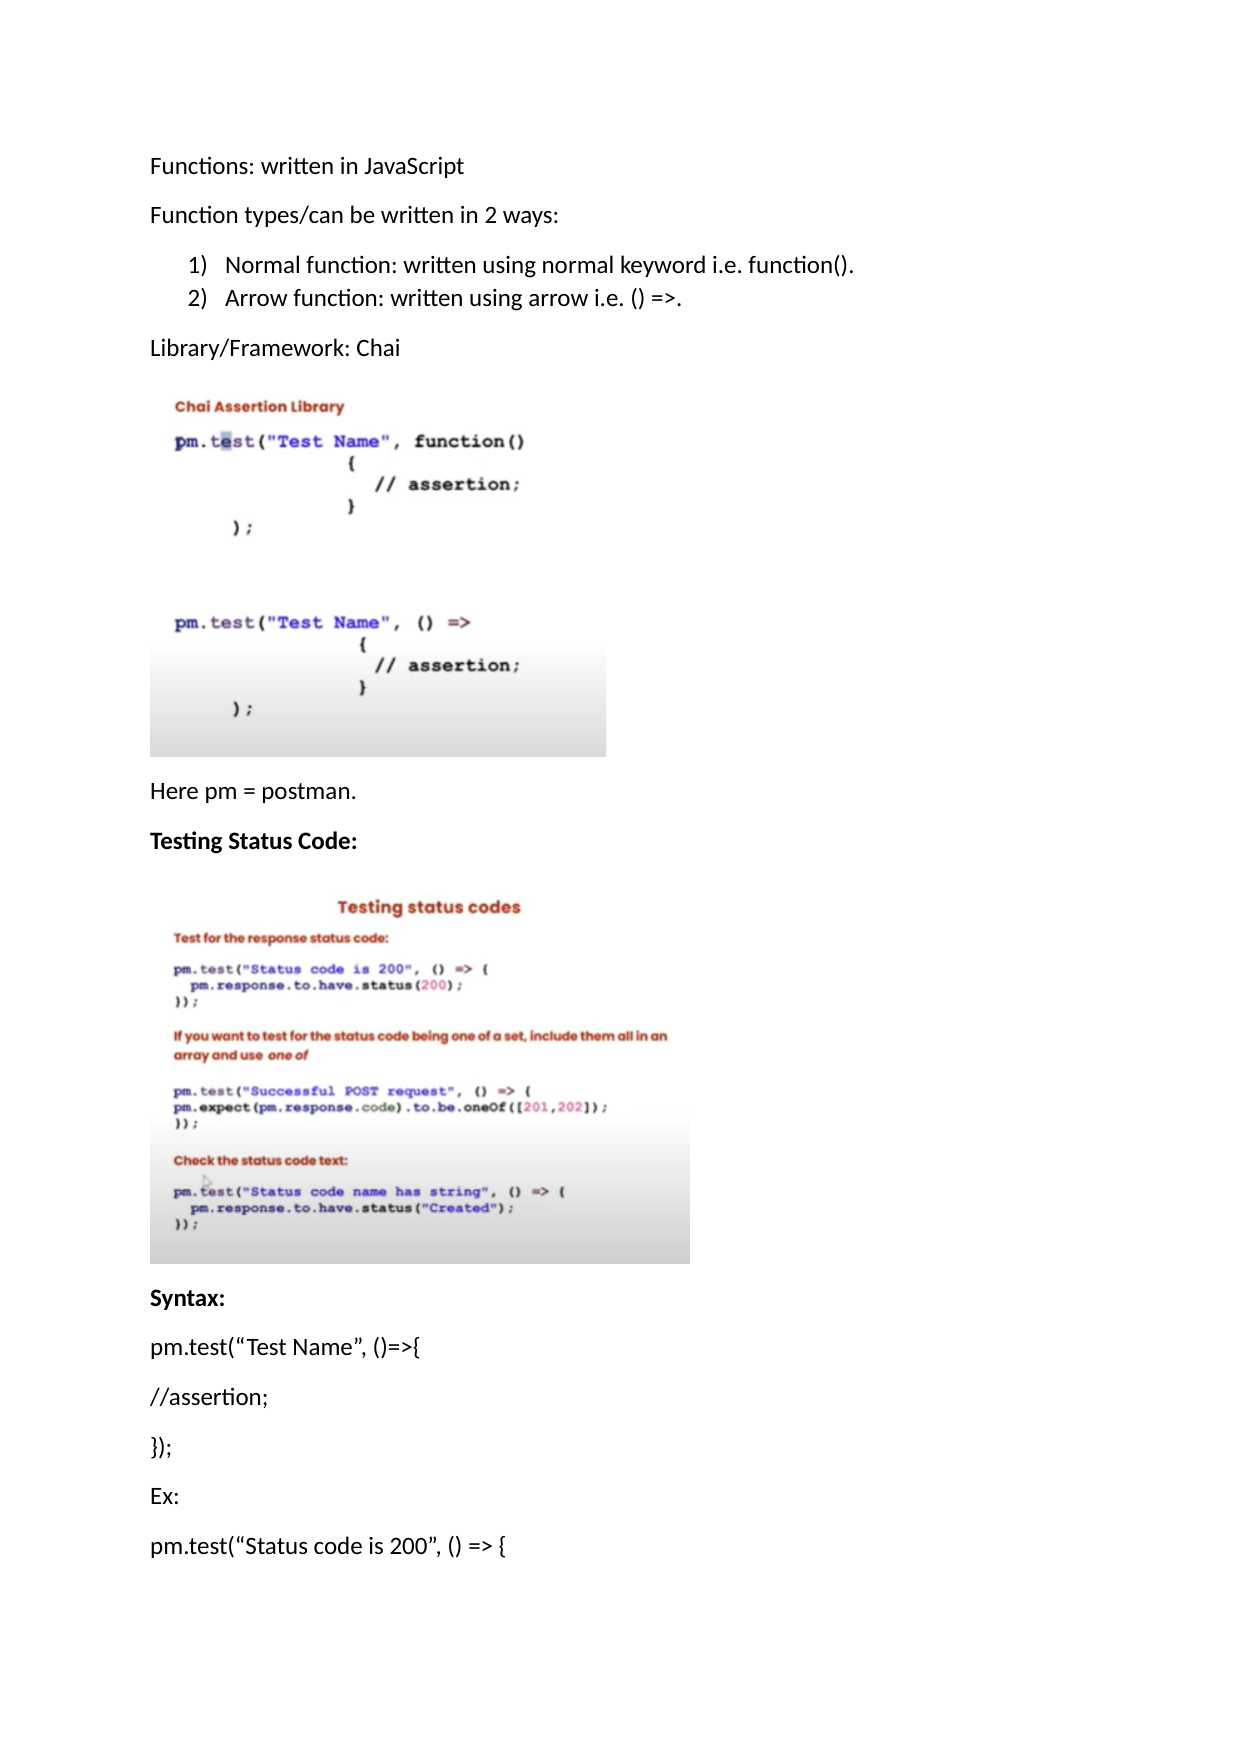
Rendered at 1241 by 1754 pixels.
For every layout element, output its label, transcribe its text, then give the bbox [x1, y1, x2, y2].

text Library/Framework: Chai [150, 332, 1090, 362]
picture [150, 874, 690, 1264]
text }); [150, 1431, 1090, 1461]
text pm.test(“Status code is 200”, () => { [150, 1530, 1090, 1560]
text Testing Status Code: [150, 825, 1090, 855]
list Arrow function: written using arrow i.e. () =>. [187, 282, 1090, 313]
text pm.test(“Test Name”, ()=>{ [150, 1332, 1090, 1362]
text Here pm = postman. [150, 775, 1090, 806]
picture [150, 381, 607, 757]
text Function types/can be written in 2 ways: [150, 199, 1090, 230]
text //assertion; [150, 1381, 1090, 1412]
text Syntax: [150, 1282, 1090, 1312]
list Normal function: written using normal keyword i.e. function(). [187, 249, 1090, 280]
text Functions: written in JavaScript [150, 150, 1090, 181]
text Ex: [150, 1480, 1090, 1511]
